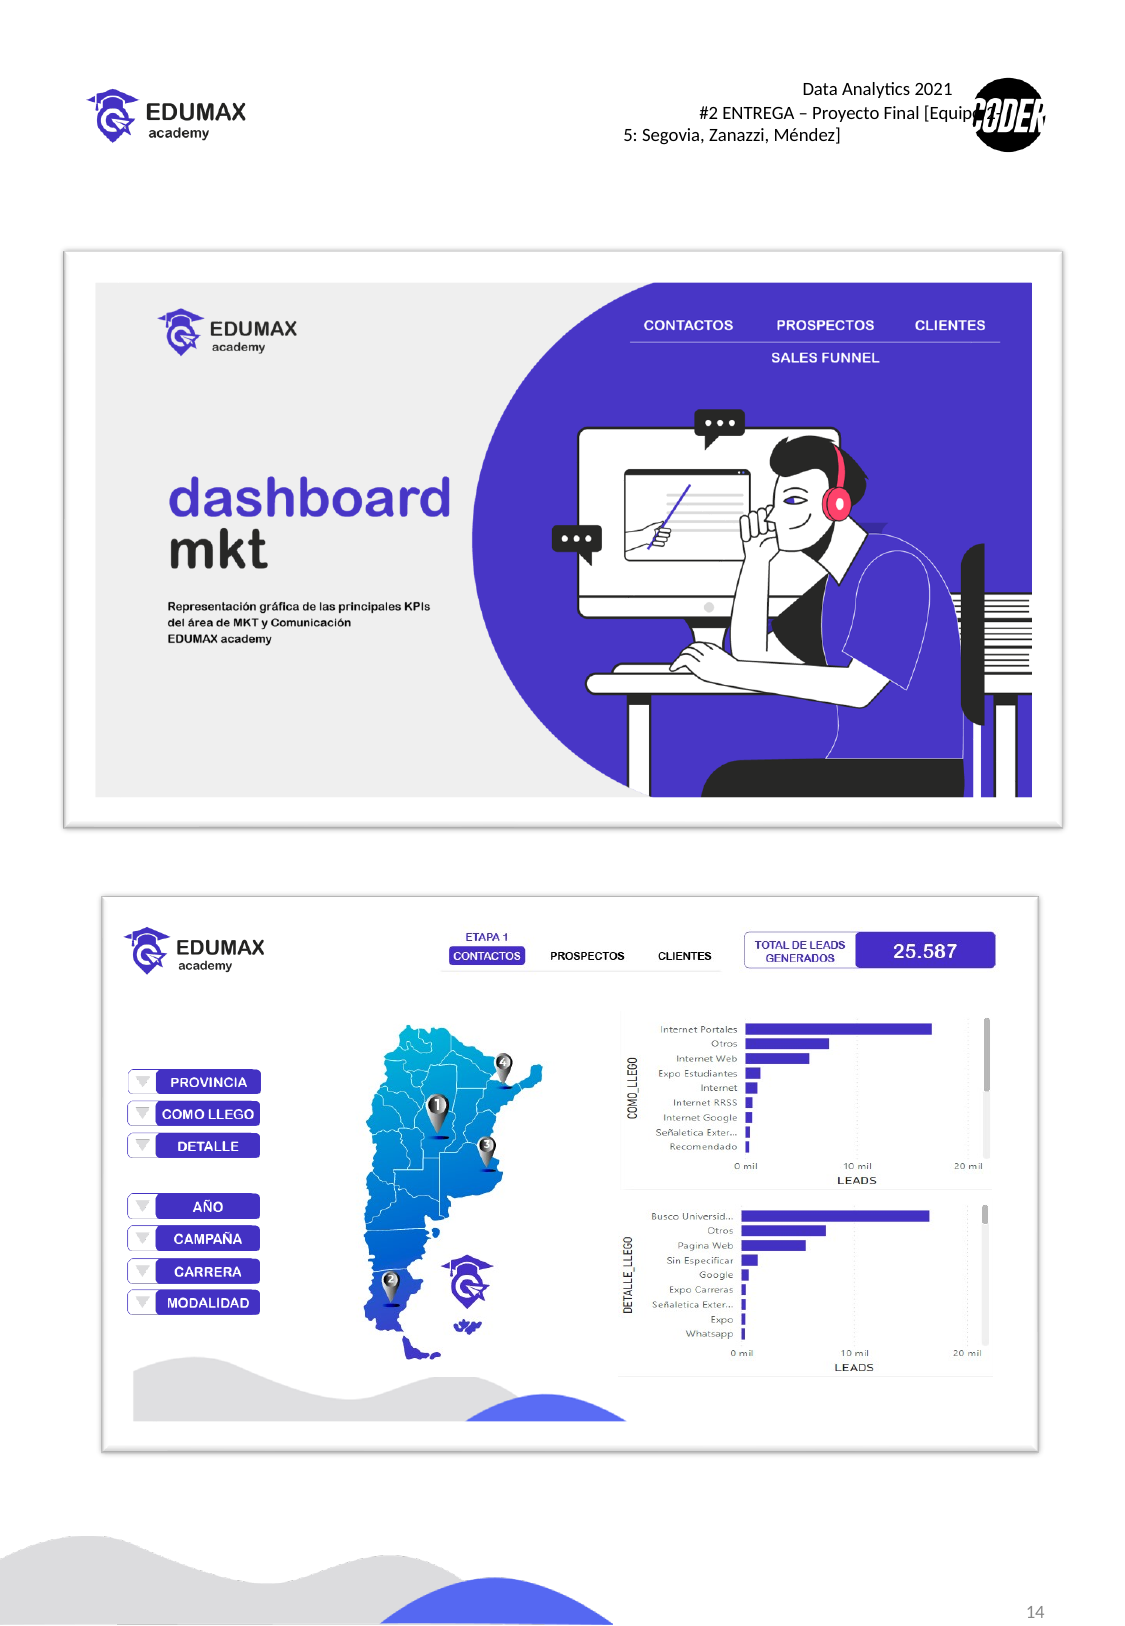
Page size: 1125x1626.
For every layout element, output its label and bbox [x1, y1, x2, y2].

picture [55, 243, 1071, 837]
picture [79, 76, 252, 155]
picture [971, 76, 1047, 153]
picture [93, 888, 1047, 1461]
picture [0, 1535, 613, 1625]
